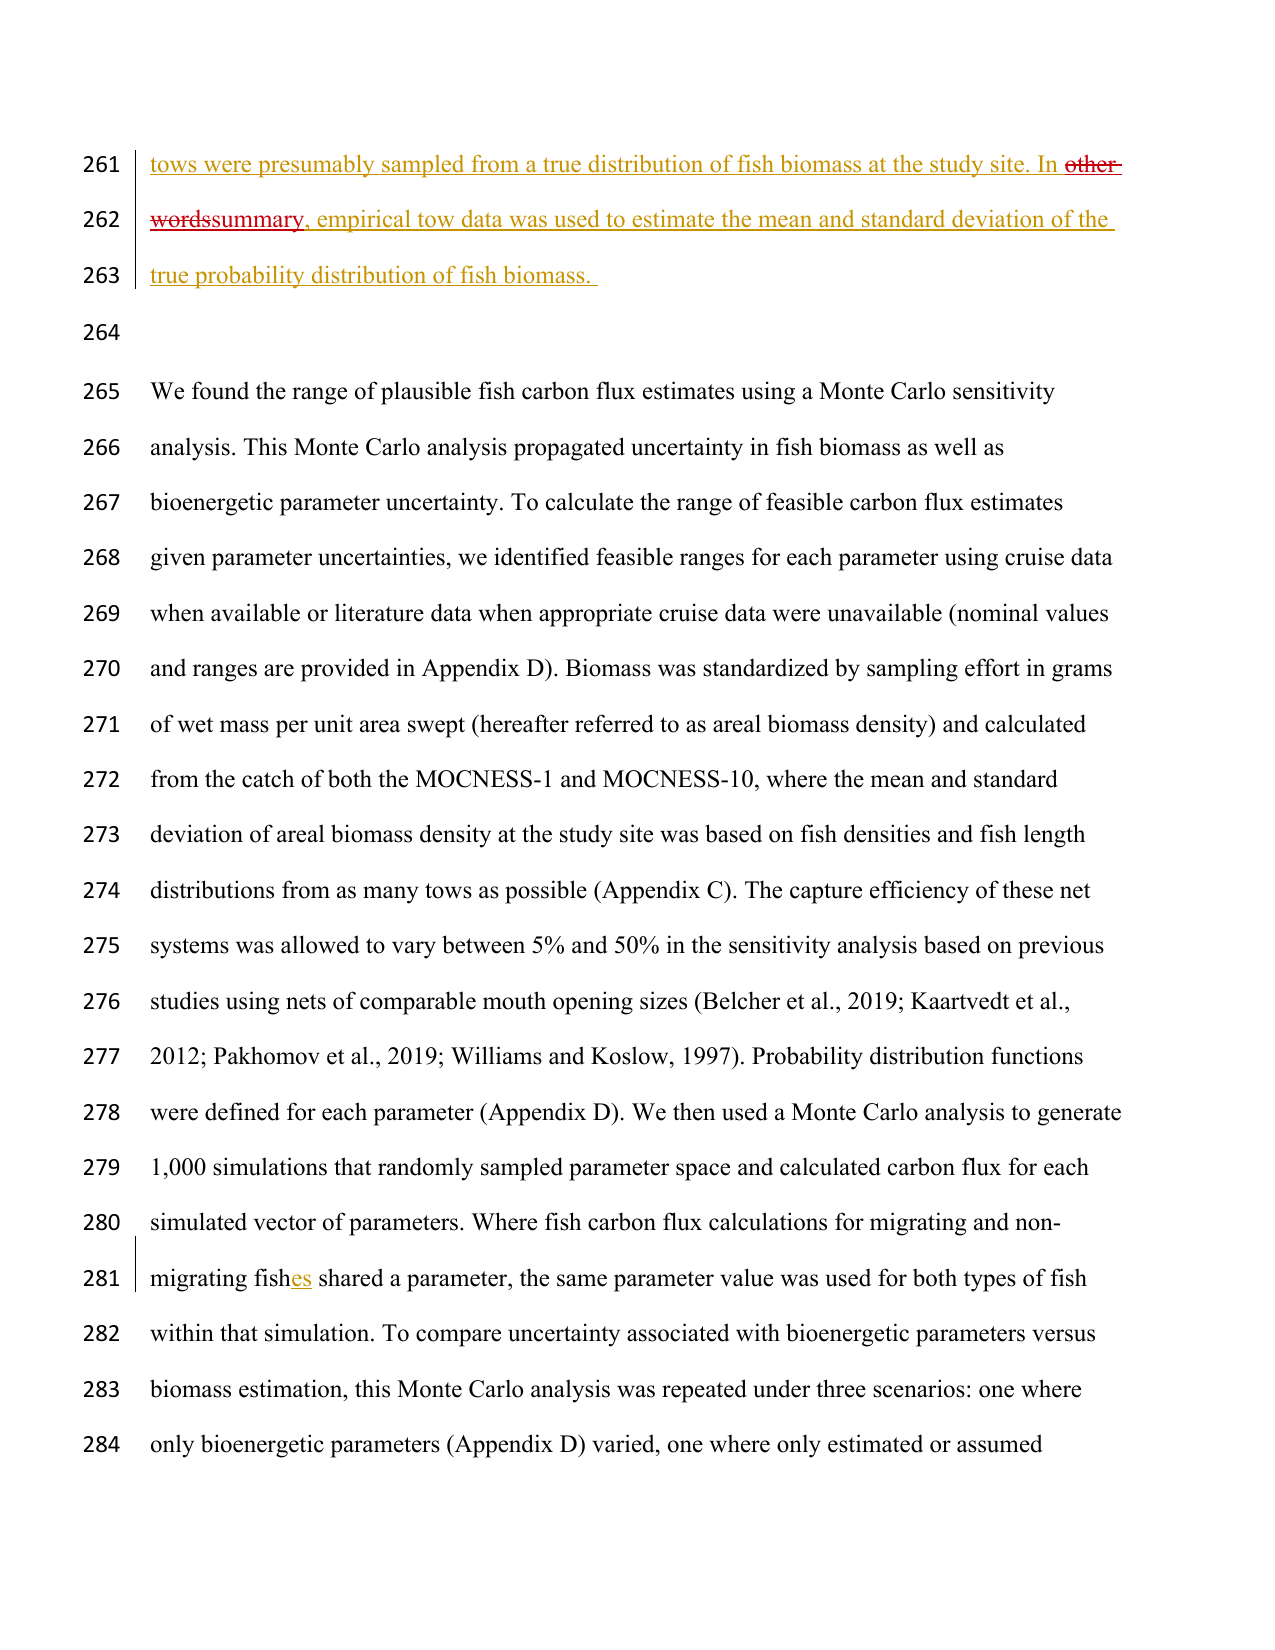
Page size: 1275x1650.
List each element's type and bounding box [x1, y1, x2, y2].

text [150, 377, 1125, 1458]
text [150, 150, 1125, 288]
